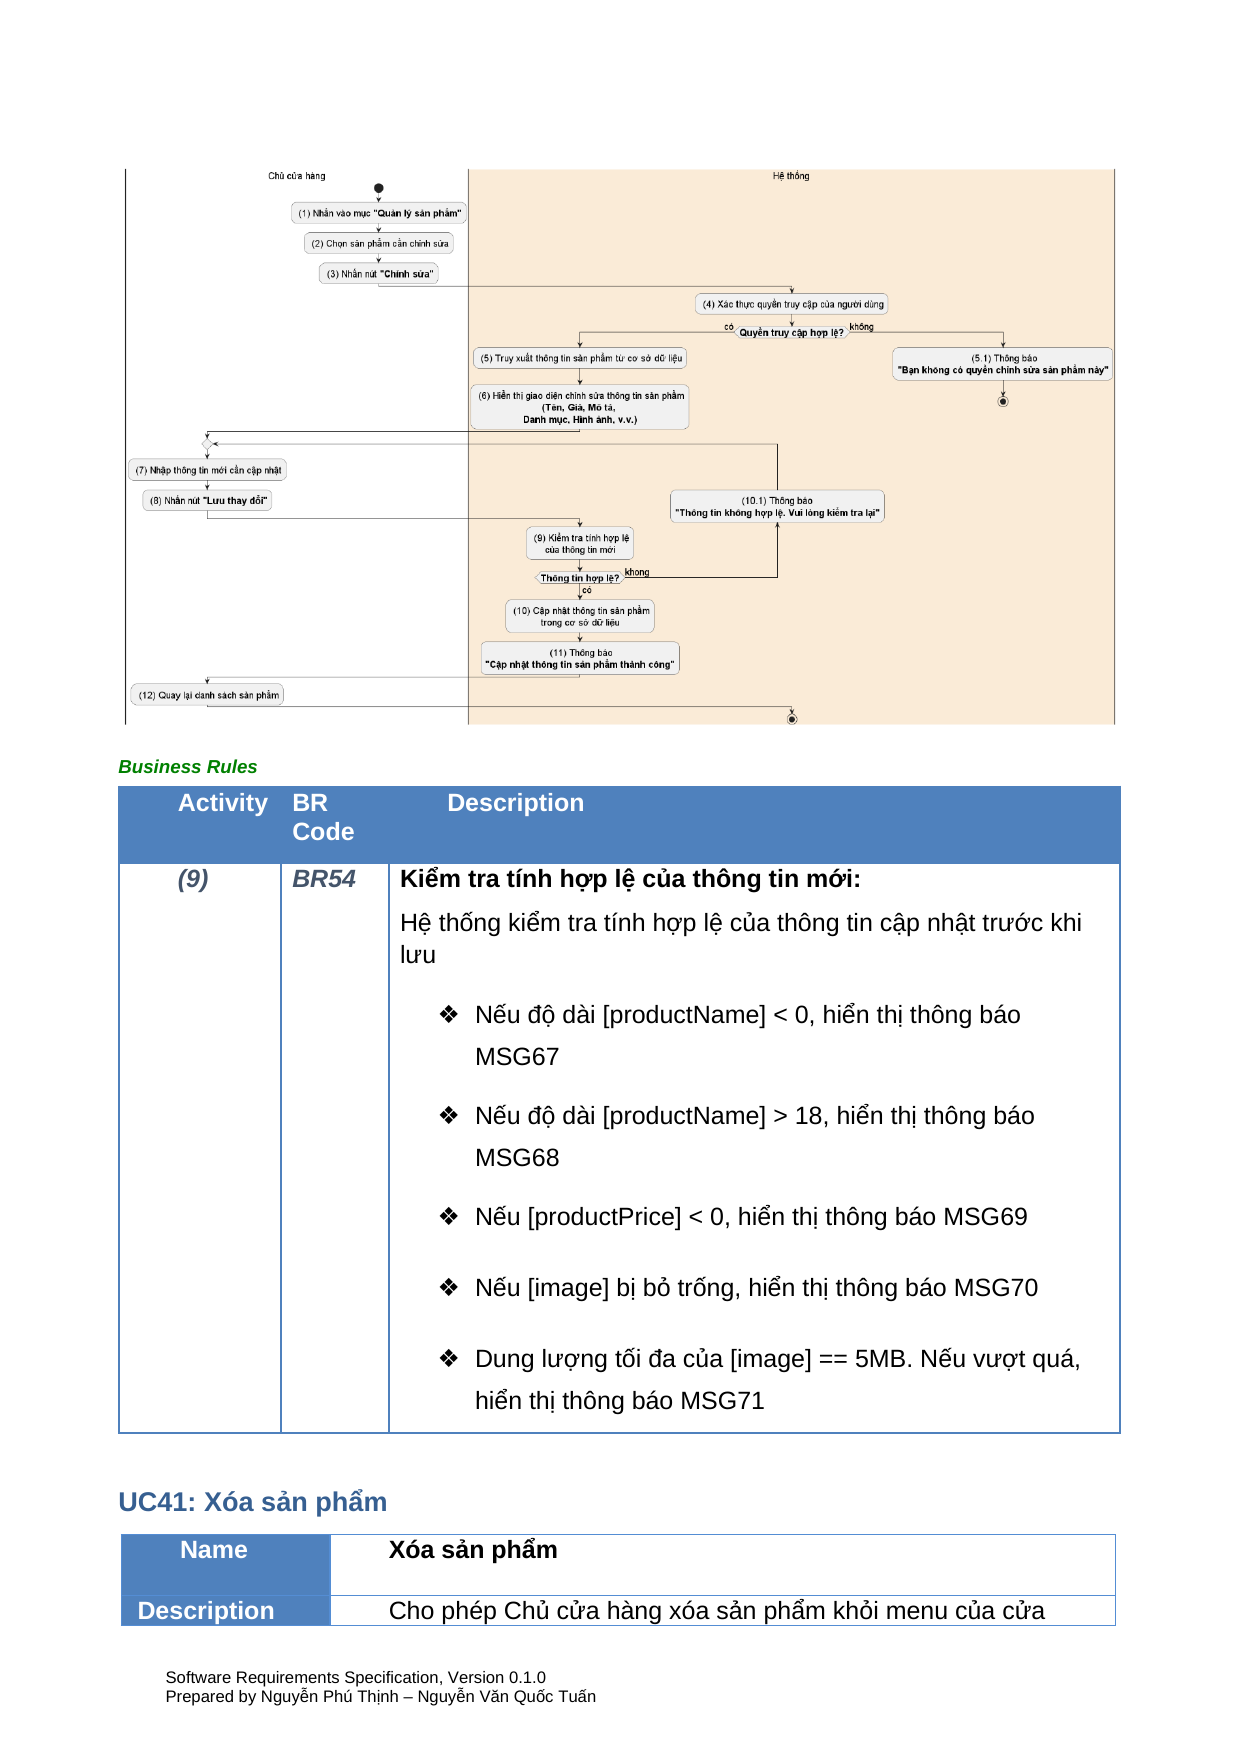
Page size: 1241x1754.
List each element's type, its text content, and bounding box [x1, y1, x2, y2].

picture [118, 163, 1123, 729]
subtitle UC41: Xóa sản phẩm [118, 1486, 1122, 1517]
table_header Activity [120, 788, 280, 862]
table_header Description [390, 788, 1119, 862]
table_cell Kiểm tra tính hợp lệ của thông tin mới: Hệ thống kiểm tra tính hợp lệ của thông tin cập nhật trước khi lưu Nếu độ dài [productName] < 0, hiển thị thông báo MSG67 Nếu độ dài [productName] > 18, hiển thị thông báo MSG68 Nếu [productPrice] < 0, hiển thị thông báo MSG69 Nếu [image] bị bỏ trống, hiển thị thông báo MSG70 Dung lượng tối đa của [image] == 5MB. Nếu vượt quá, hiển thị thông báo MSG71 [390, 864, 1119, 1432]
table_header BR Code [282, 788, 388, 862]
table_cell BR54 [282, 864, 388, 1432]
table_header Name [122, 1535, 329, 1595]
table_cell (9) [120, 864, 280, 1432]
table_header Xóa sản phẩm [331, 1535, 1115, 1595]
table_cell Description [122, 1596, 329, 1625]
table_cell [331, 1596, 1115, 1625]
subtitle Business Rules [118, 756, 1122, 778]
